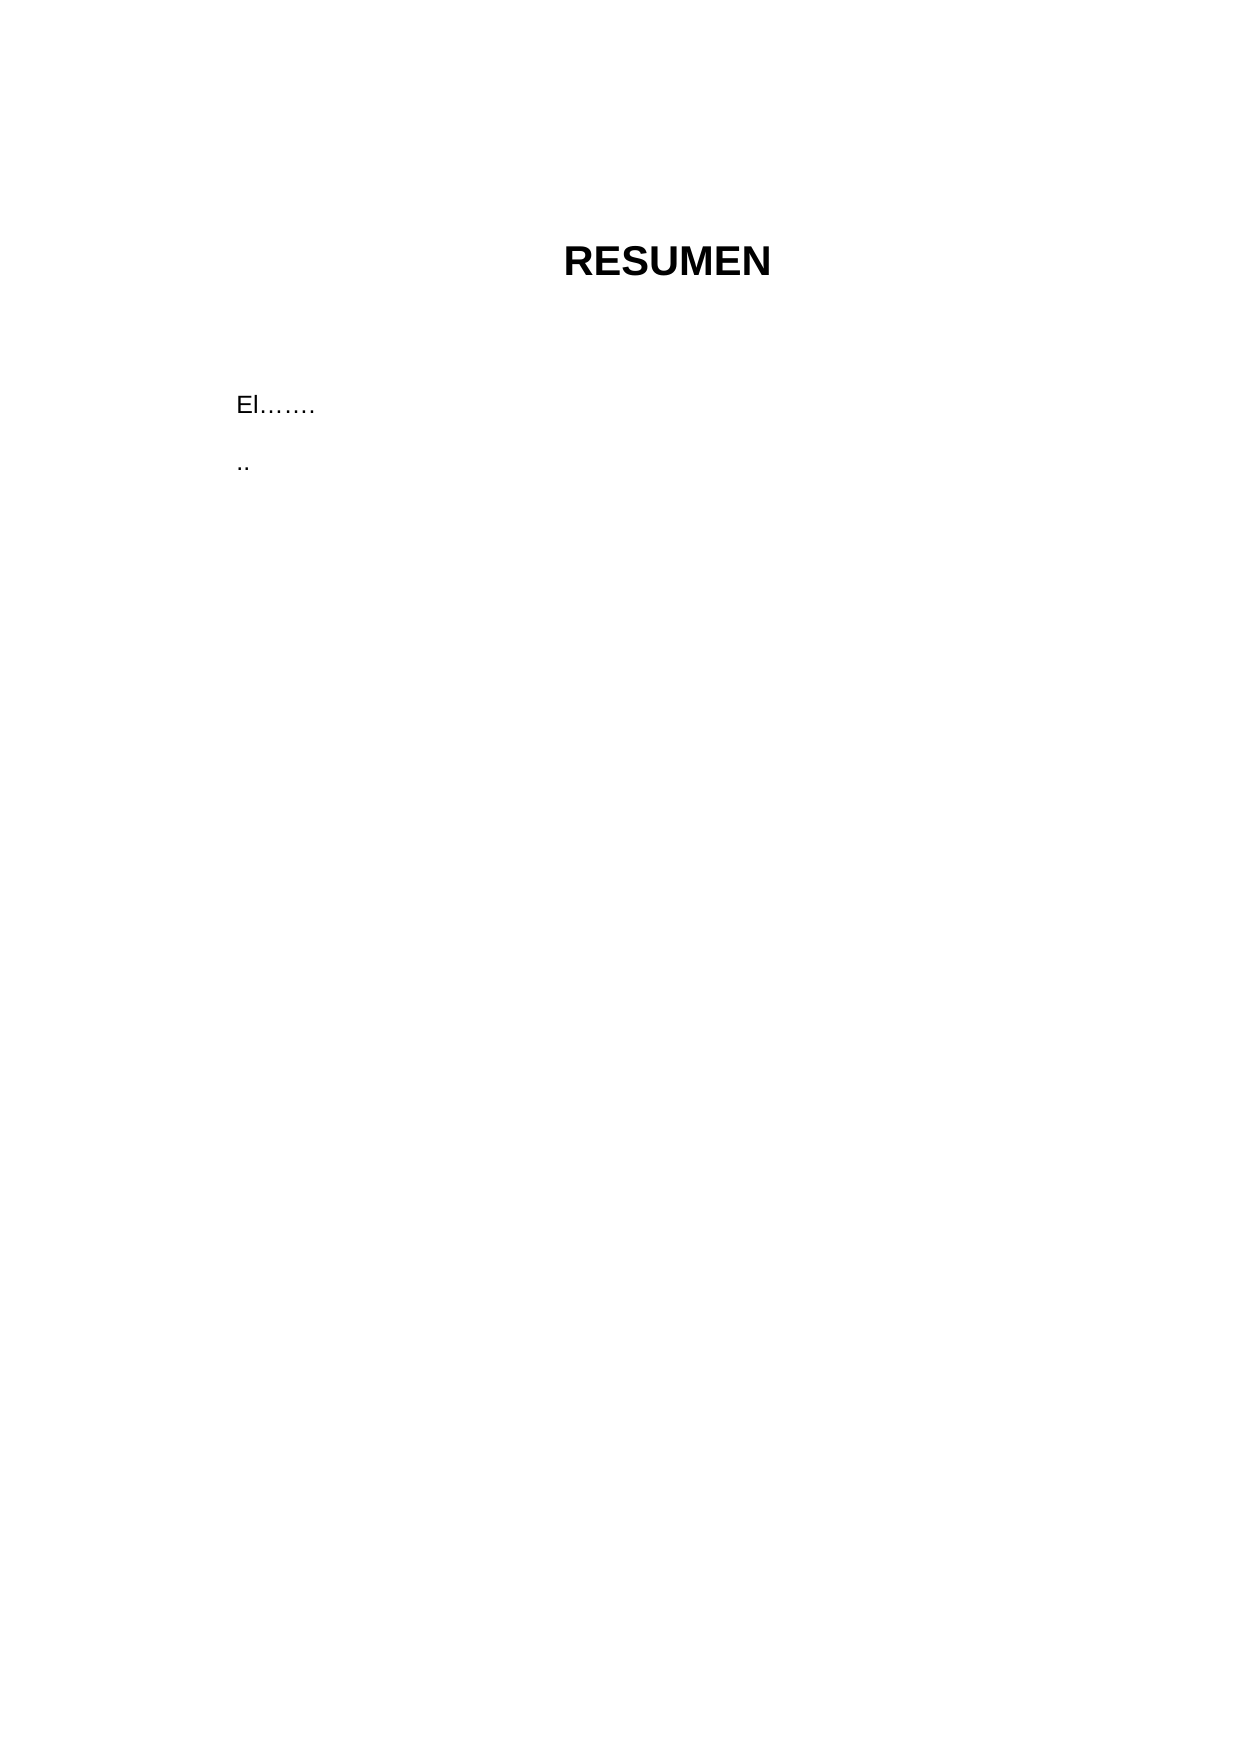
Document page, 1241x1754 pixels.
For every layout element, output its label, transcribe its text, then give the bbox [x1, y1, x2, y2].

text .. [236, 447, 1098, 476]
text RESUMEN [236, 236, 1098, 284]
text El……. [236, 389, 1098, 418]
